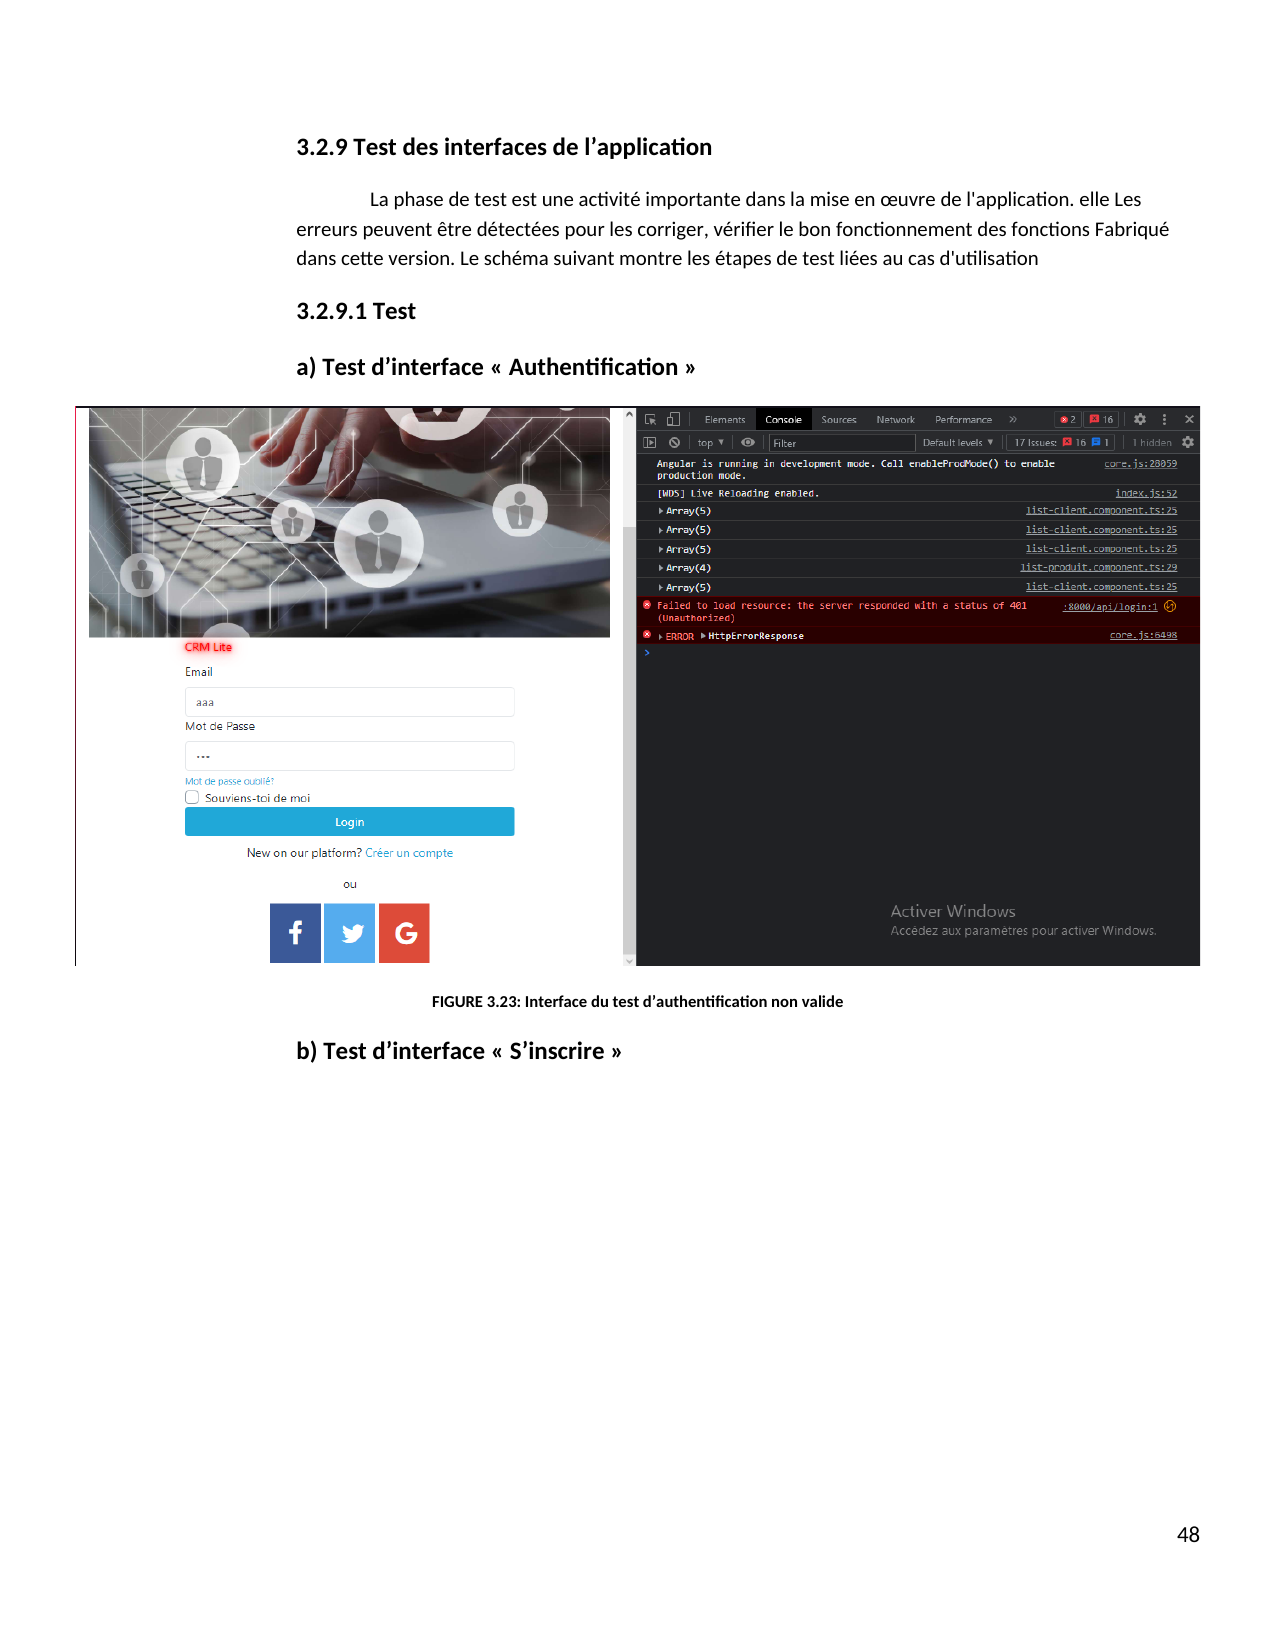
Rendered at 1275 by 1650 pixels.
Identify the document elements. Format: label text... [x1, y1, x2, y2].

text b) Test d’interface « S’inscrire » [222, 1035, 1200, 1066]
text FIGURE 3.23: Interface du test d’authentification non valide [75, 991, 1200, 1011]
text a) Test d’interface « Authentification » [222, 351, 1200, 381]
picture [75, 406, 1200, 966]
text 3.2.9.1 Test [222, 295, 1200, 326]
text La phase de test est une activité importante dans la mise en œuvre de l'application. elle Les erreurs peuvent être détectées pour les corriger, vérifier le bon fonctionnement des fonctions Fabriqué dans cette version. Le schéma suivant montre les étapes de test liées au cas d'utilisation [296, 187, 1200, 270]
text 3.2.9 Test des interfaces de l’application [222, 131, 1200, 161]
